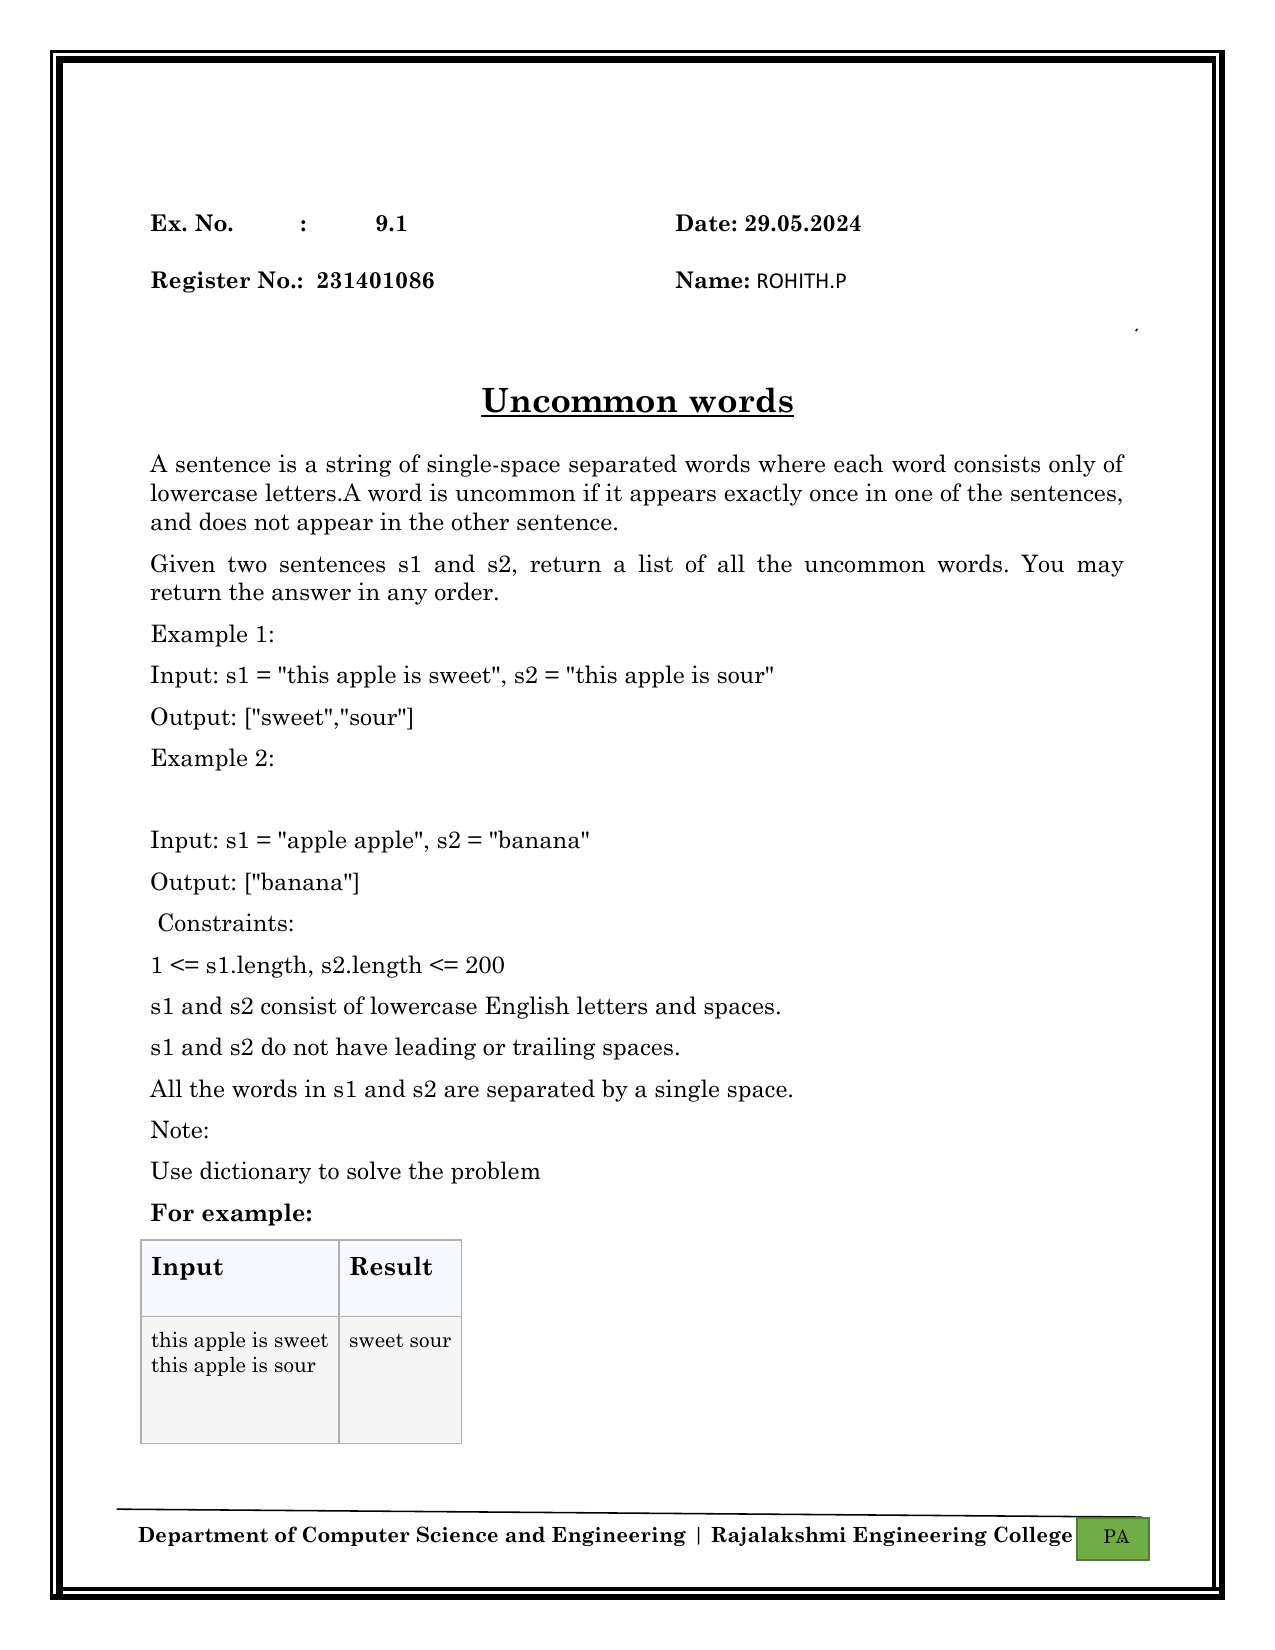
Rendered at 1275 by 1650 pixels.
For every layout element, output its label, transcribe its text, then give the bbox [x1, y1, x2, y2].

text s1 and s2 consist of lowercase English letters and spaces. [150, 991, 1125, 1019]
text Output: ["banana"] [150, 867, 1125, 896]
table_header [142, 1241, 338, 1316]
text Note: [150, 1115, 1125, 1144]
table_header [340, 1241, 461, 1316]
text Output: ["sweet","sour"] [150, 701, 1125, 730]
text Uncommon words [150, 380, 1125, 420]
text 1 <= s1.length, s2.length <= 200 [150, 949, 1125, 978]
text Input: s1 = "this apple is sweet", s2 = "this apple is sour" [150, 660, 1125, 689]
text Ex. No. : 9.1 Date: 29.05.2024 [150, 209, 1125, 237]
text For example: [150, 1197, 1125, 1226]
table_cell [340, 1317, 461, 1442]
text A sentence is a string of single-space separated words where each word consists only of lowercase letters.A word is uncommon if it appears exactly once in one of the sentences, and does not appear in the other sentence. [150, 449, 1125, 536]
text Example 1: [150, 618, 1125, 647]
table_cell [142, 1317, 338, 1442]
text Example 2: [150, 743, 1125, 771]
text Use dictionary to solve the problem [150, 1156, 1125, 1185]
text Register No.: 231401086 Name: ROHITH.P [150, 266, 1125, 294]
text Given two sentences s1 and s2, return a list of all the uncommon words. You may return the answer in any order. [150, 548, 1125, 606]
text All the words in s1 and s2 are separated by a single space. [150, 1073, 1125, 1102]
text Input: s1 = "apple apple", s2 = "banana" [150, 825, 1125, 854]
text Constraints: [150, 908, 1125, 937]
text s1 and s2 do not have leading or trailing spaces. [150, 1032, 1125, 1061]
